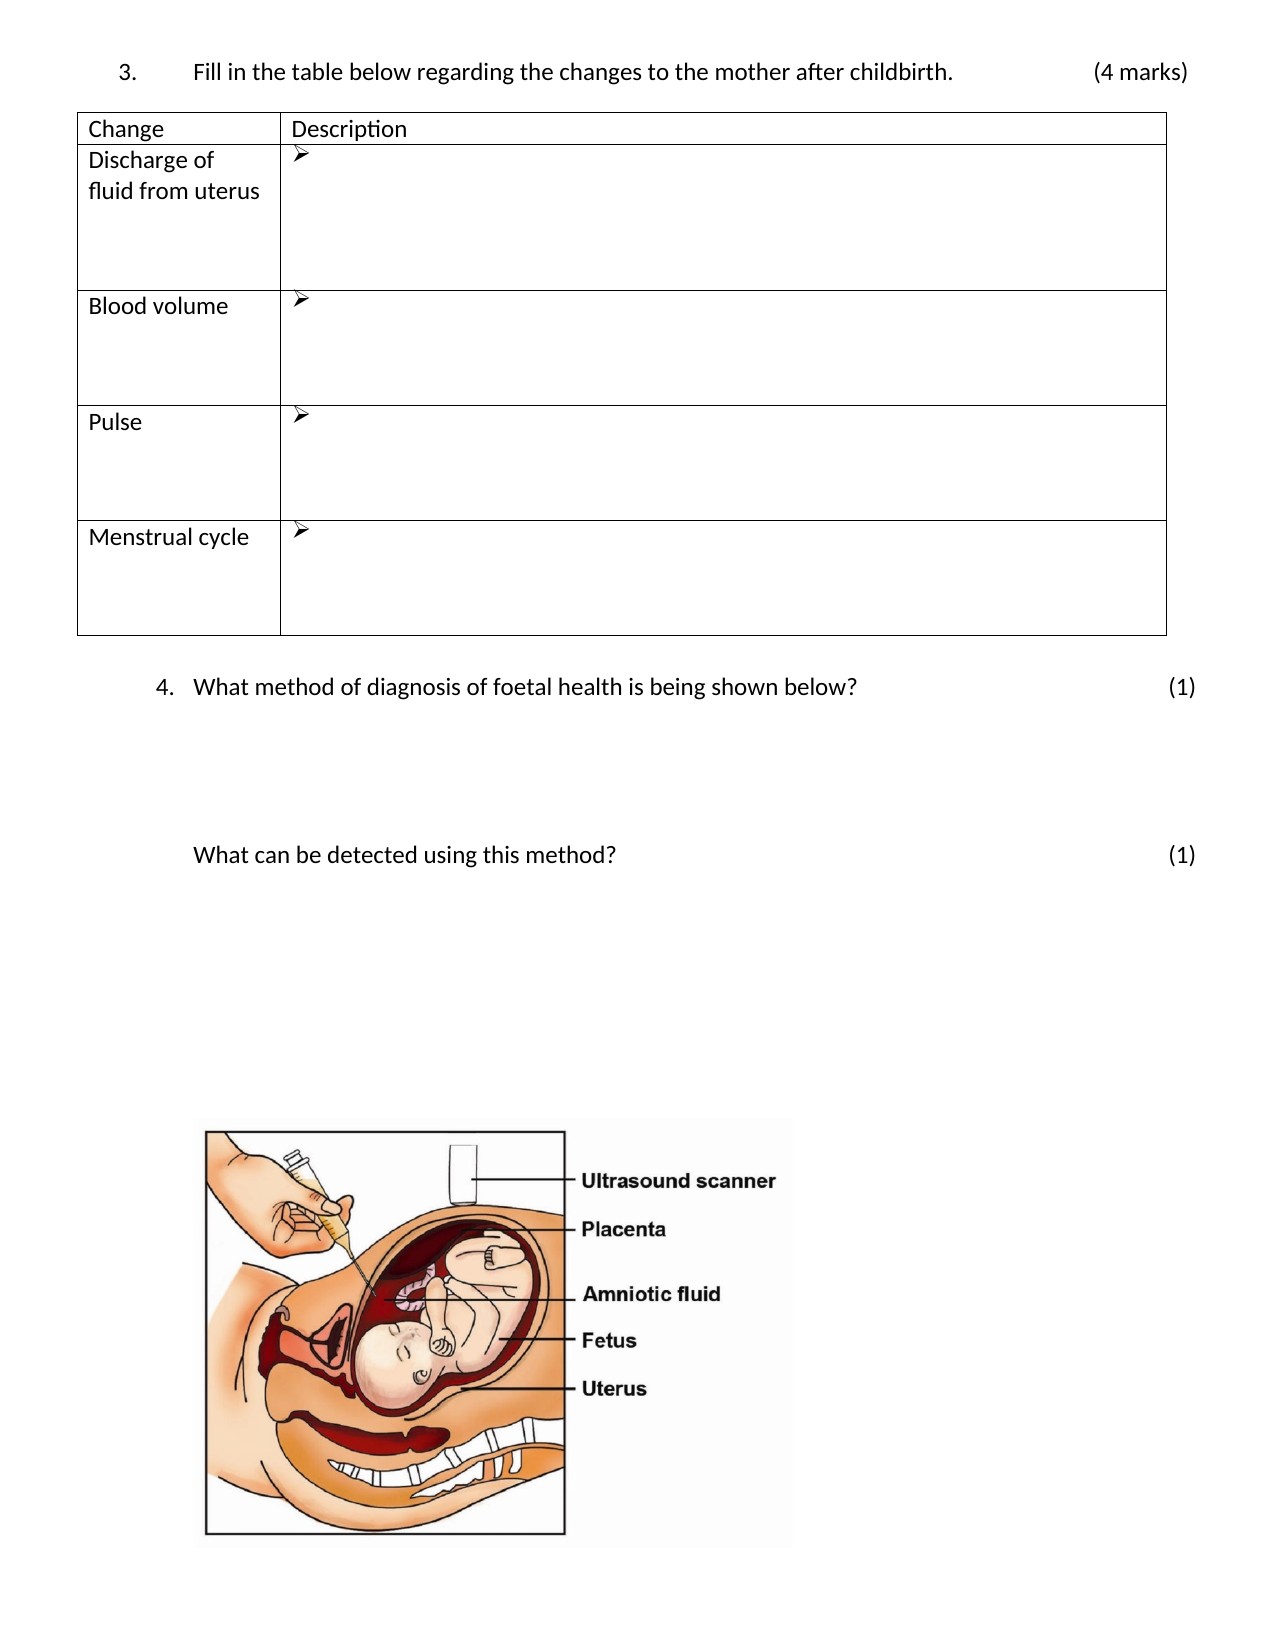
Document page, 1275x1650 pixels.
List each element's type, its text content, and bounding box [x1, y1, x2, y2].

table_header Change [78, 113, 280, 144]
table_cell Discharge of fluid from uterus [78, 145, 280, 289]
table_cell Blood volume [78, 291, 280, 405]
list What method of diagnosis of foetal health is being shown below? (1) [156, 671, 1209, 702]
text 3. Fill in the table below regarding the changes to the mother after childbirth. (4 marks) [118, 56, 1209, 87]
table_cell Pulse [78, 406, 280, 520]
table_cell [281, 145, 1166, 289]
table_cell [281, 406, 1166, 520]
table_header Description [281, 113, 1166, 144]
picture [193, 1118, 794, 1548]
table_cell [281, 291, 1166, 405]
text What can be detected using this method? (1) [193, 839, 1209, 869]
table_cell Menstrual cycle [78, 521, 280, 635]
table_cell [281, 521, 1166, 635]
